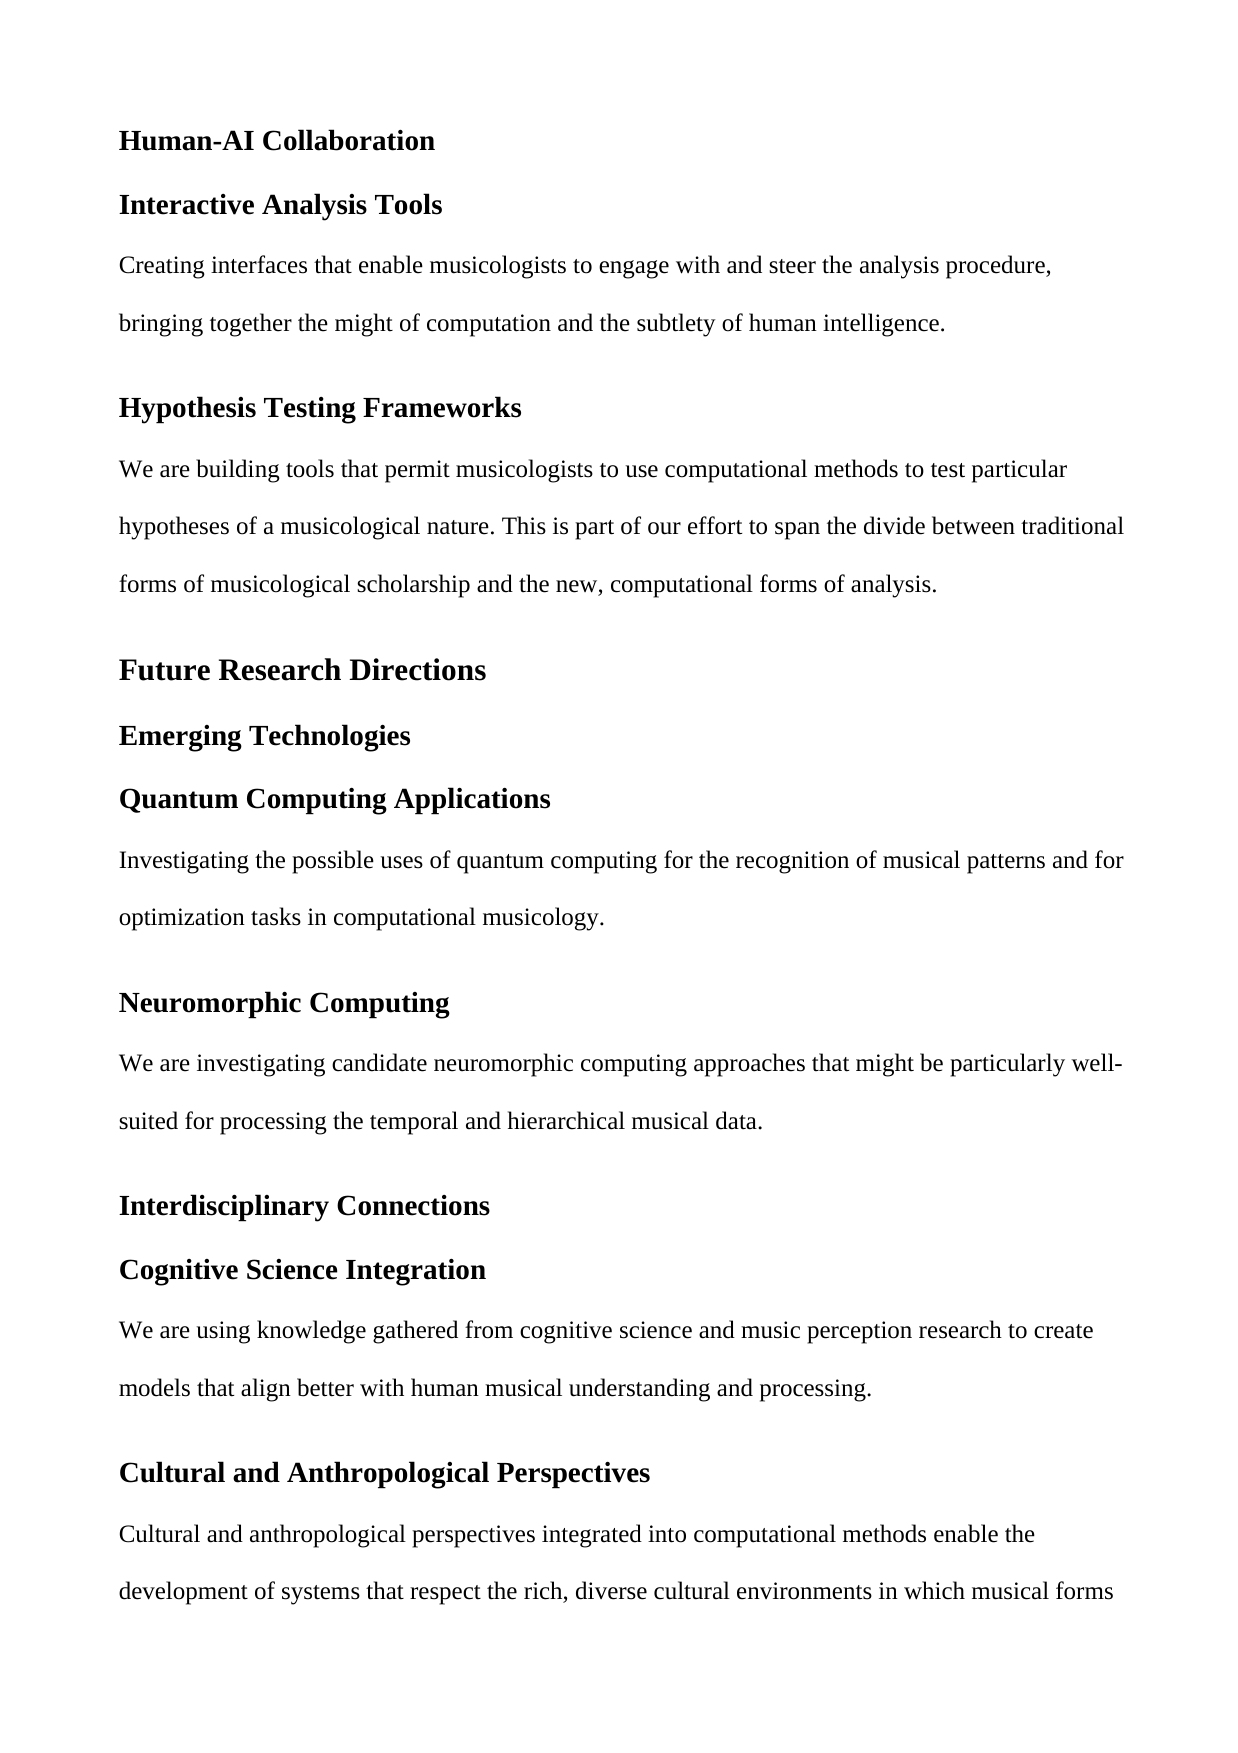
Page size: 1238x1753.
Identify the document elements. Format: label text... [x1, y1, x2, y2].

text Hypothesis Testing Frameworks [118, 390, 1129, 424]
text Cultural and Anthropological Perspectives [118, 1455, 1129, 1489]
text Cognitive Science Integration [118, 1252, 1129, 1285]
text Creating interfaces that enable musicologists to engage with and steer the analysis procedure, bringing together the might of computation and the subtlety of human intelligence. [118, 250, 1129, 337]
text We are building tools that permit musicologists to use computational methods to test particular hypotheses of a musicological nature. This is part of our effort to span the divide between traditional forms of musicological scholarship and the new, computational forms of analysis. [118, 454, 1129, 598]
text Neuromorphic Computing [118, 985, 1129, 1018]
text Quantum Computing Applications [118, 781, 1129, 815]
text Interdisciplinary Connections [118, 1188, 1129, 1222]
text We are using knowledge gathered from cognitive science and music perception research to create models that align better with human musical understanding and processing. [118, 1315, 1129, 1402]
text Future Research Directions [118, 651, 1129, 687]
text Investigating the possible uses of quantum computing for the recognition of musical patterns and for optimization tasks in computational musicology. [118, 845, 1129, 931]
text Interactive Analysis Tools [118, 187, 1129, 220]
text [118, 1519, 1129, 1605]
text Human-AI Collaboration [118, 123, 1129, 157]
text Emerging Technologies [118, 718, 1129, 751]
text We are investigating candidate neuromorphic computing approaches that might be particularly well-suited for processing the temporal and hierarchical musical data. [118, 1048, 1129, 1134]
